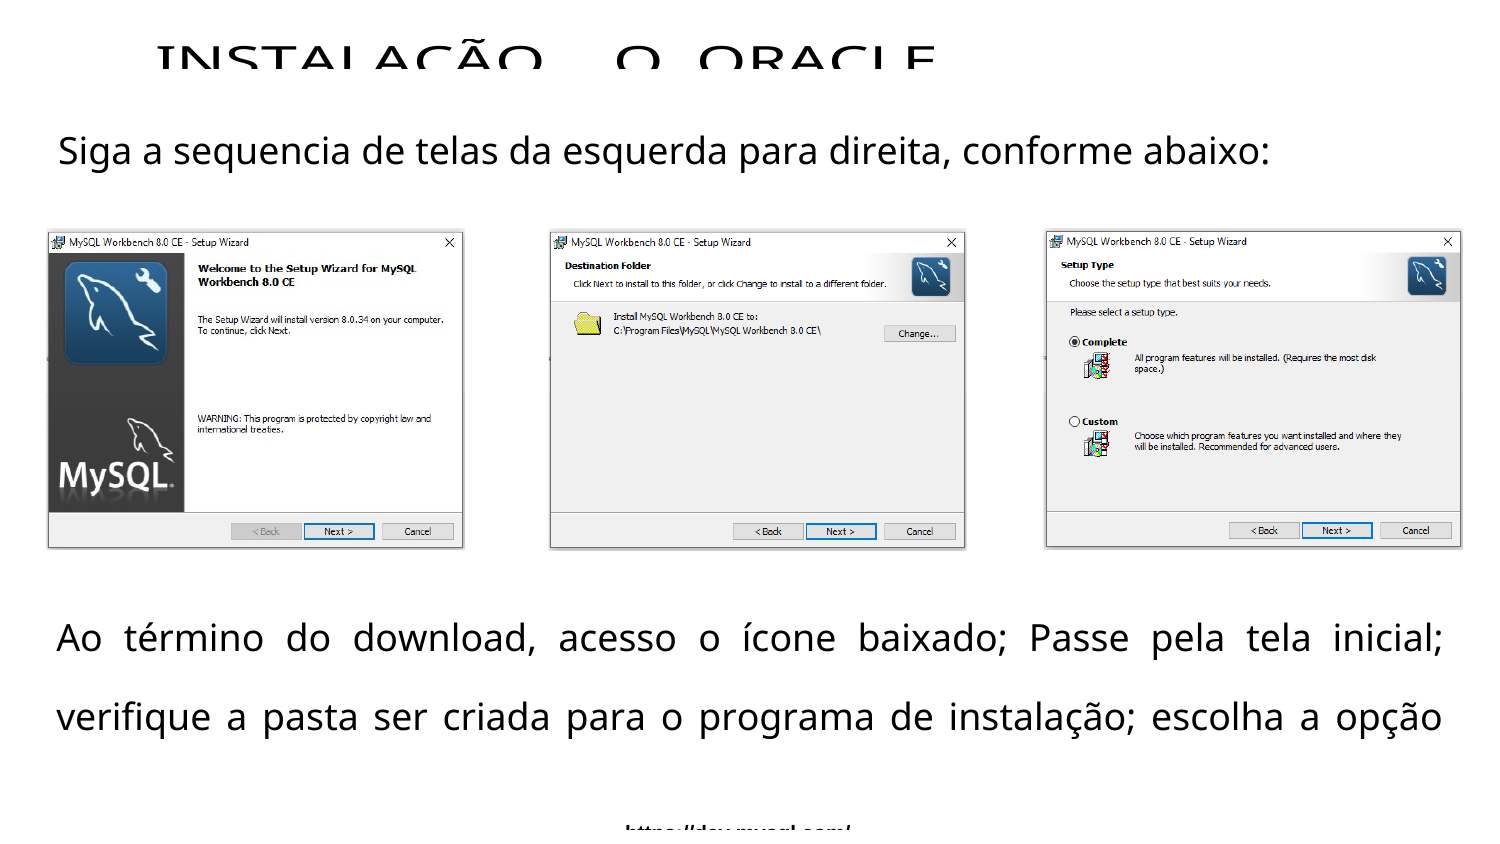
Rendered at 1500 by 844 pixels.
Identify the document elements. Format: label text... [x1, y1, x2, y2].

picture [548, 228, 967, 551]
text Siga a sequencia de telas da esquerda para direita, conforme abaixo: [58, 124, 1500, 175]
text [56, 611, 1444, 742]
picture [1043, 228, 1463, 550]
picture [46, 228, 465, 550]
